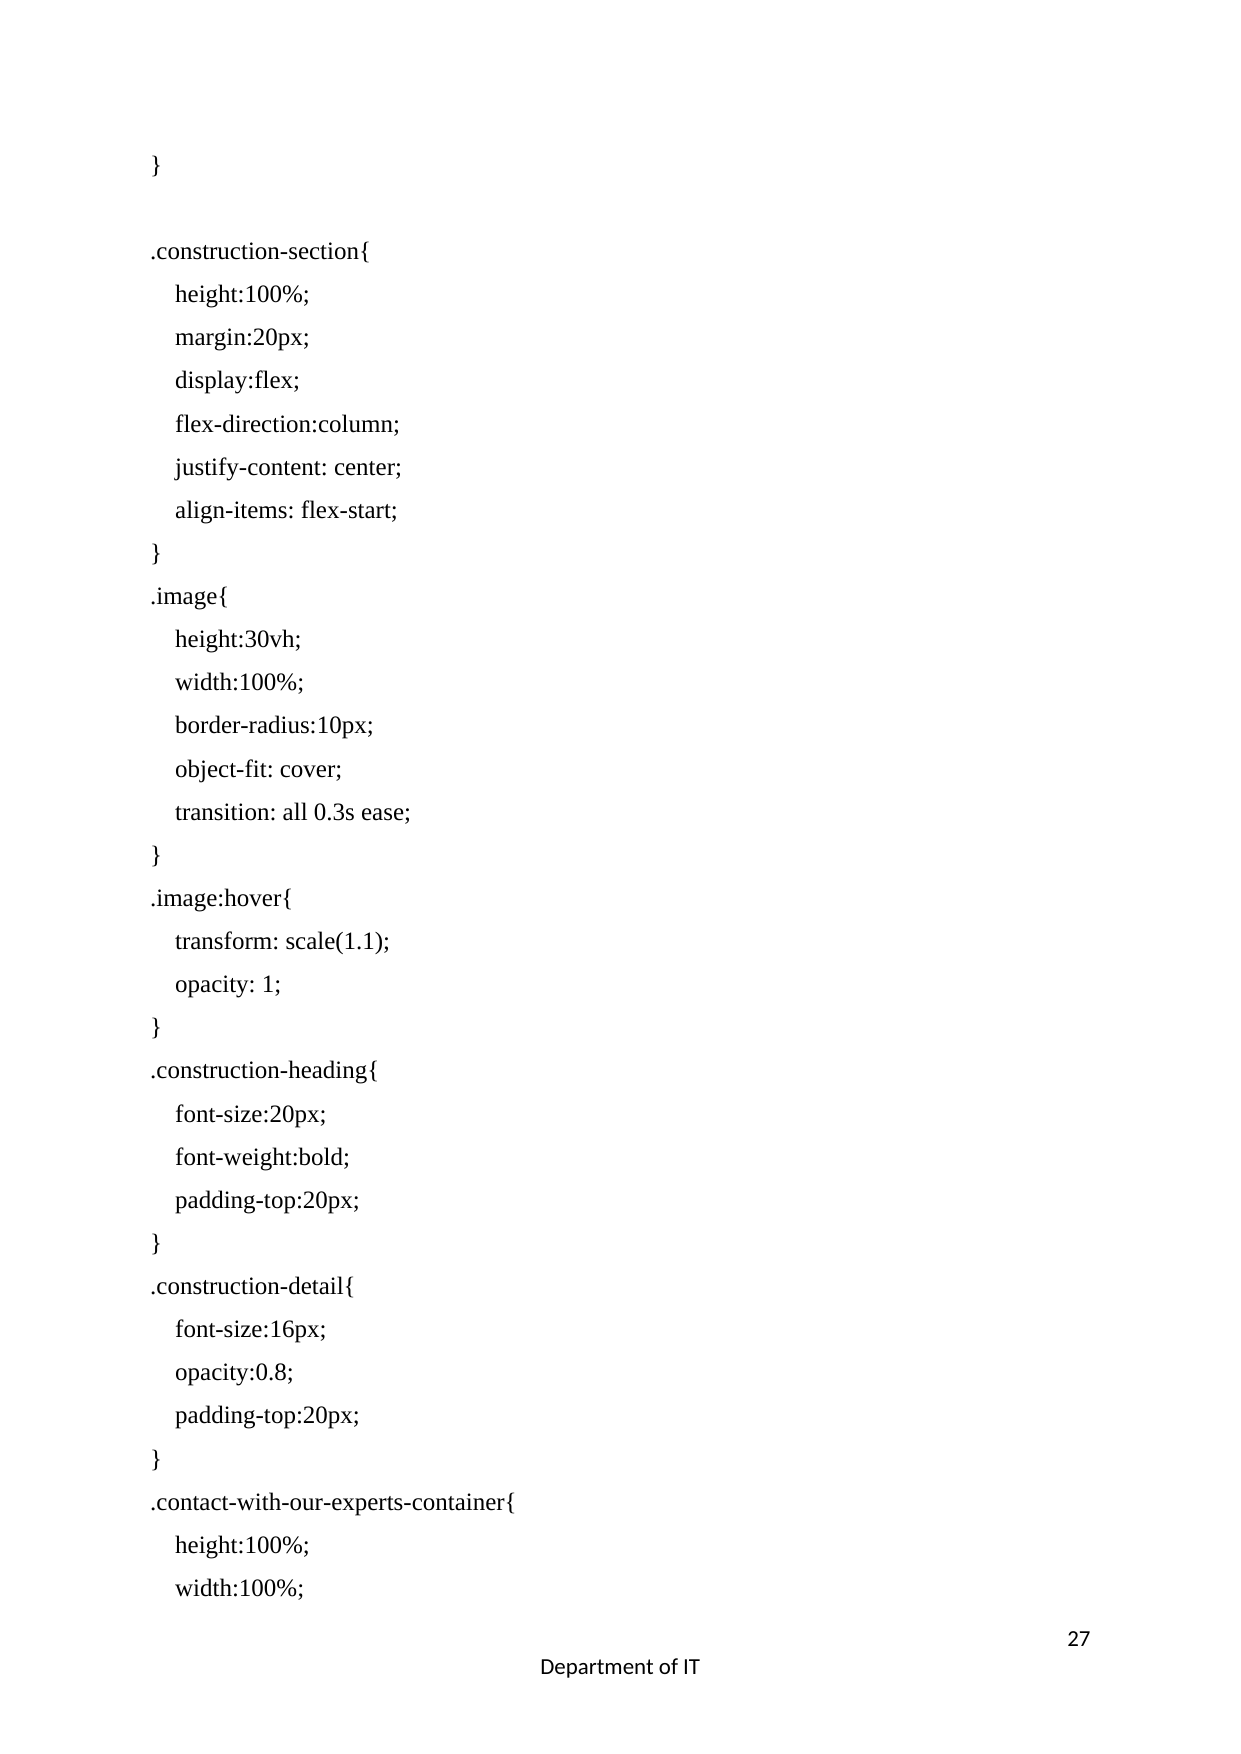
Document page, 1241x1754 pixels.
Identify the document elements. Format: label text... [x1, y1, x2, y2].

text object-fit: cover; [150, 754, 1090, 782]
text padding-top:20px; [150, 1185, 1090, 1214]
text height:100%; [150, 1530, 1090, 1559]
text } [150, 150, 1090, 179]
text .contact-with-our-experts-container{ [150, 1487, 1090, 1516]
text .construction-section{ [150, 236, 1090, 265]
text align-items: flex-start; [150, 495, 1090, 524]
text } [150, 538, 1090, 567]
text border-radius:10px; [150, 711, 1090, 739]
text } [150, 1444, 1090, 1472]
text height:100%; [150, 279, 1090, 308]
text } [150, 840, 1090, 869]
text .image:hover{ [150, 883, 1090, 912]
text .image{ [150, 581, 1090, 610]
text height:30vh; [150, 624, 1090, 653]
text } [150, 1012, 1090, 1041]
text width:100%; [150, 1573, 1090, 1602]
text font-size:16px; [150, 1314, 1090, 1343]
text transform: scale(1.1); [150, 926, 1090, 955]
text transition: all 0.3s ease; [150, 797, 1090, 826]
text opacity:0.8; [150, 1357, 1090, 1386]
text justify-content: center; [150, 452, 1090, 481]
text opacity: 1; [150, 969, 1090, 998]
text flex-direction:column; [150, 409, 1090, 437]
text padding-top:20px; [150, 1401, 1090, 1429]
text display:flex; [150, 366, 1090, 394]
text font-weight:bold; [150, 1142, 1090, 1171]
text .construction-heading{ [150, 1056, 1090, 1084]
text } [150, 1228, 1090, 1257]
text font-size:20px; [150, 1099, 1090, 1127]
text .construction-detail{ [150, 1271, 1090, 1300]
text width:100%; [150, 667, 1090, 696]
text margin:20px; [150, 322, 1090, 351]
